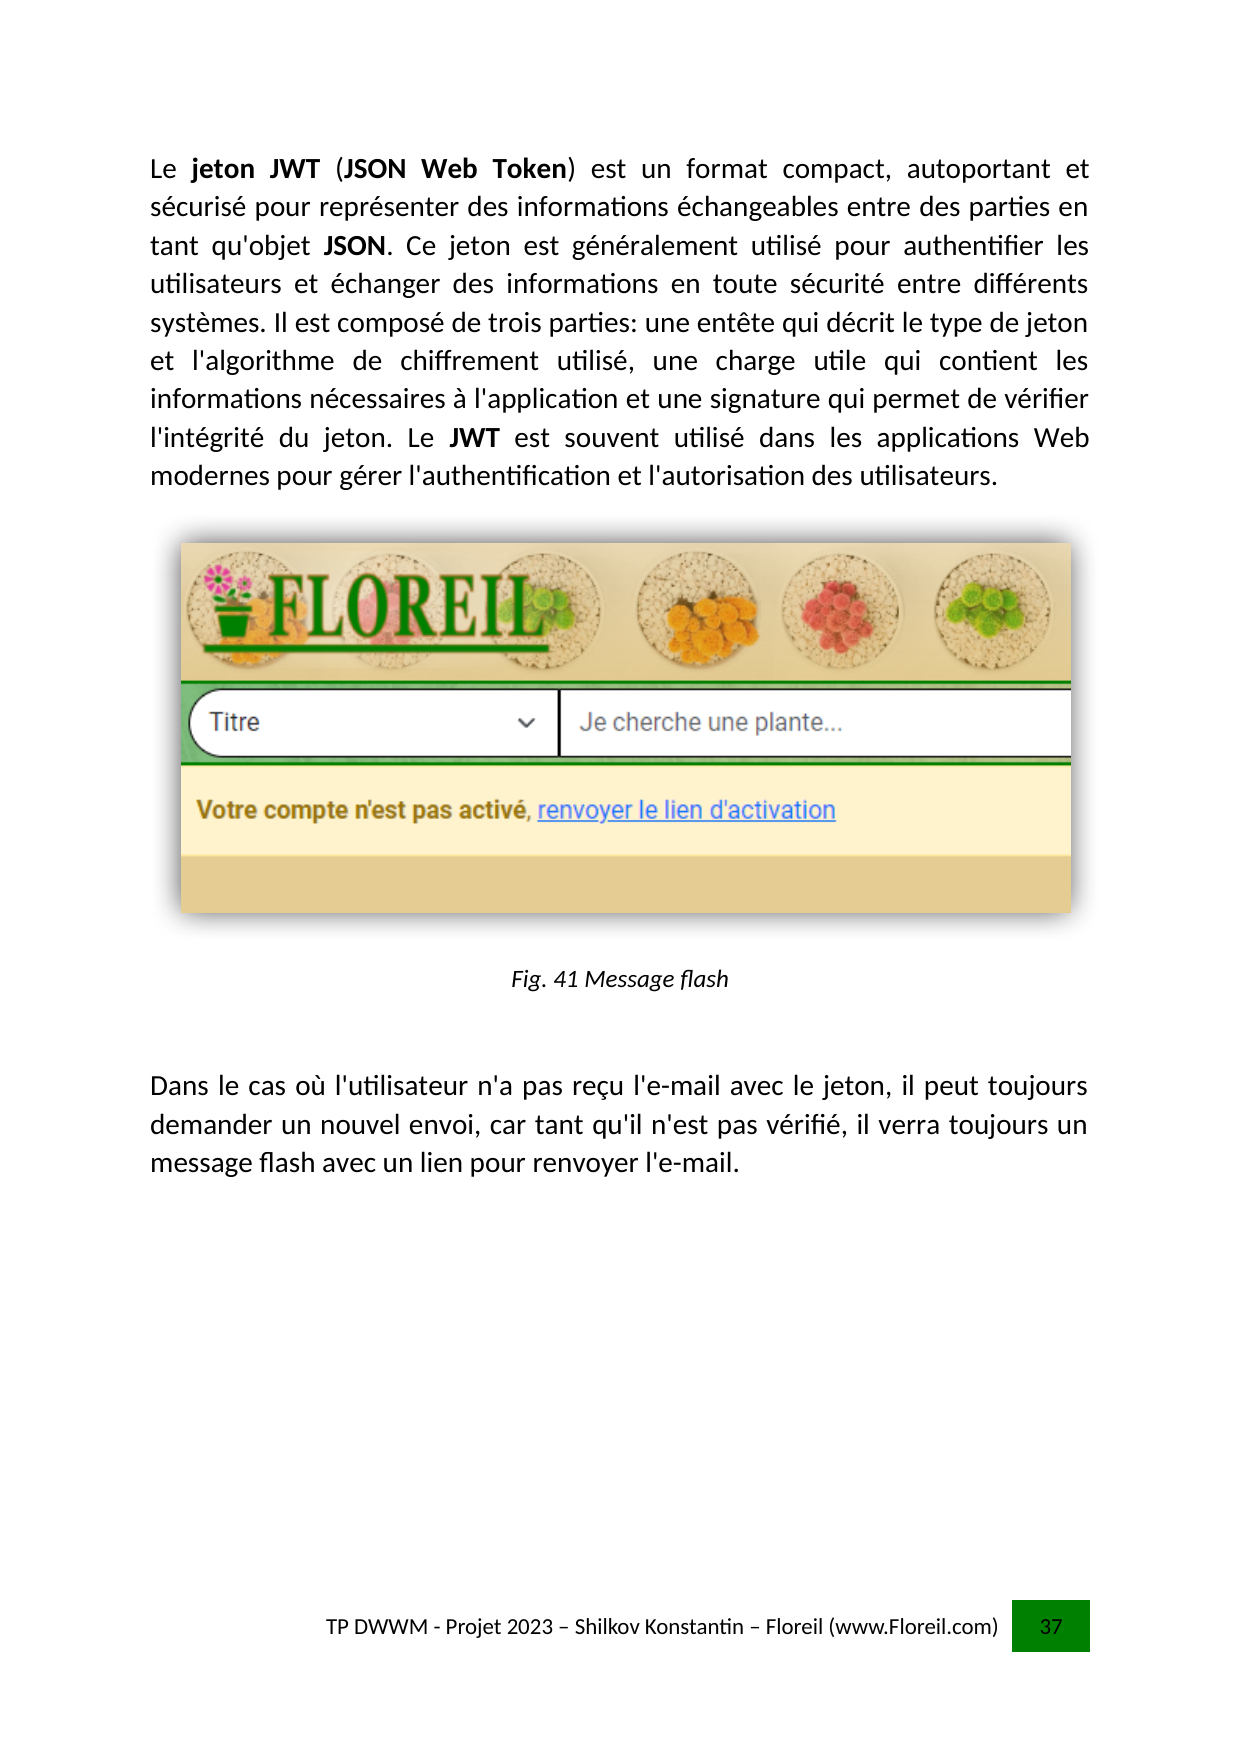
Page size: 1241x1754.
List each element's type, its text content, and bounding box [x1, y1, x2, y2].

picture [181, 543, 1071, 913]
text Dans le cas où l'utilisateur n'a pas reçu l'e-mail avec le jeton, il peut toujours demander un nouvel envoi, car tant qu'il n'est pas vérifié, il verra toujours un message flash avec un lien pour renvoyer l'e-mail. [150, 1067, 1090, 1180]
text Fig. 41 Message flash [150, 963, 1090, 993]
text Le jeton JWT (JSON Web Token) est un format compact, autoportant et sécurisé pour représenter des informations échangeables entre des parties en tant qu'objet JSON. Ce jeton est généralement utilisé pour authentifier les utilisateurs et échanger des informations en toute sécurité entre différents systèmes. Il est composé de trois parties: une entête qui décrit le type de jeton et l'algorithme de chiffrement utilisé, une charge utile qui contient les informations nécessaires à l'application et une signature qui permet de vérifier l'intégrité du jeton. Le JWT est souvent utilisé dans les applications Web modernes pour gérer l'authentification et l'autorisation des utilisateurs. [150, 150, 1090, 493]
